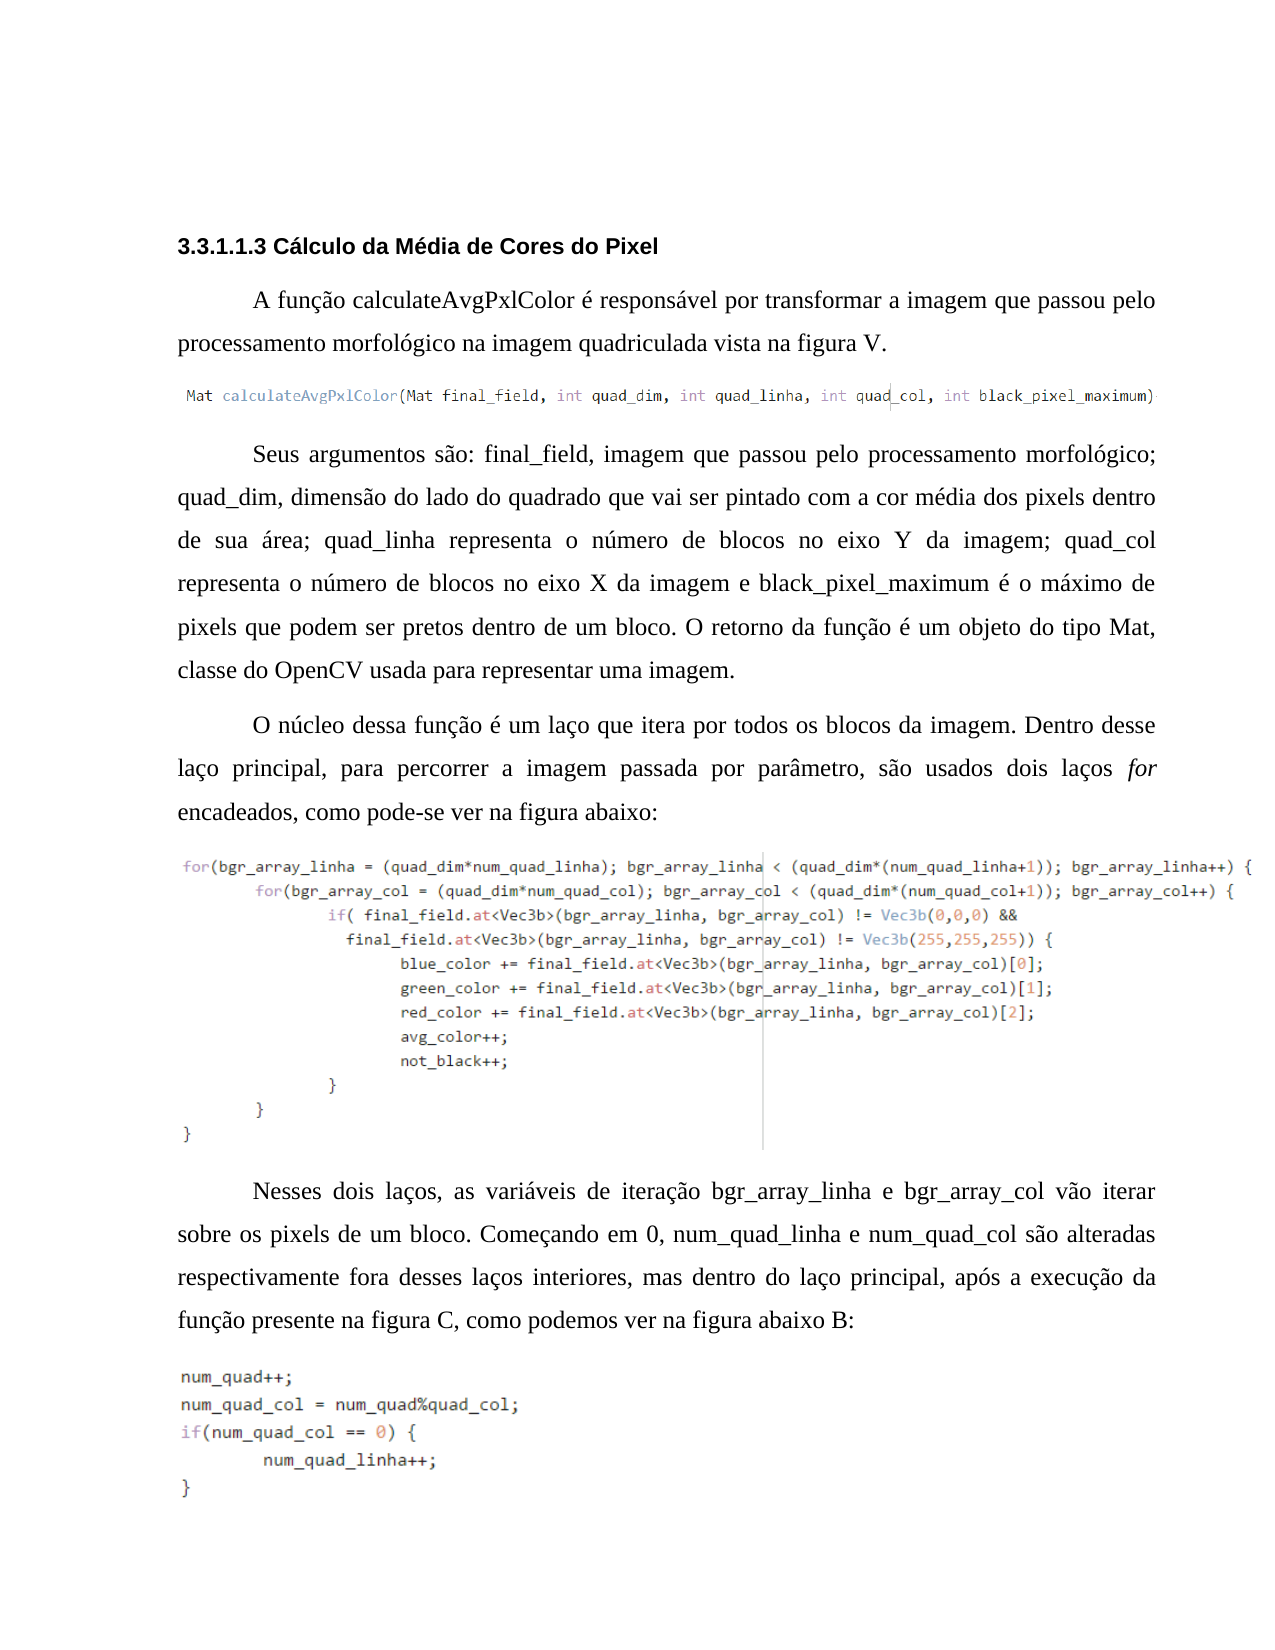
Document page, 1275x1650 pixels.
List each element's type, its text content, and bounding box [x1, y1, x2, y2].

text A função calculateAvgPxlColor é responsável por transformar a imagem que passou pelo processamento morfológico na imagem quadriculada vista na figura V. [177, 285, 1157, 357]
picture [177, 852, 1261, 1150]
picture [177, 383, 1157, 411]
text O núcleo dessa função é um laço que itera por todos os blocos da imagem. Dentro desse laço principal, para percorrer a imagem passada por parâmetro, são usados dois laços for encadeados, como pode-se ver na figura abaixo: [177, 710, 1157, 825]
text 3.3.1.1.3 Cálculo da Média de Cores do Pixel [177, 233, 1157, 259]
picture [177, 1361, 534, 1515]
text Seus argumentos são: final_field, imagem que passou pelo processamento morfológico; quad_dim, dimensão do lado do quadrado que vai ser pintado com a cor média dos pixels dentro de sua área; quad_linha representa o número de blocos no eixo Y da imagem; quad_col representa o número de blocos no eixo X da imagem e black_pixel_maximum é o máximo de pixels que podem ser pretos dentro de um bloco. O retorno da função é um objeto do tipo Mat, classe do OpenCV usada para representar uma imagem. [177, 439, 1157, 683]
text Nesses dois laços, as variáveis de iteração bgr_array_linha e bgr_array_col vão iterar sobre os pixels de um bloco. Começando em 0, num_quad_linha e num_quad_col são alteradas respectivamente fora desses laços interiores, mas dentro do laço principal, após a execução da função presente na figura C, como podemos ver na figura abaixo B: [177, 1176, 1157, 1334]
